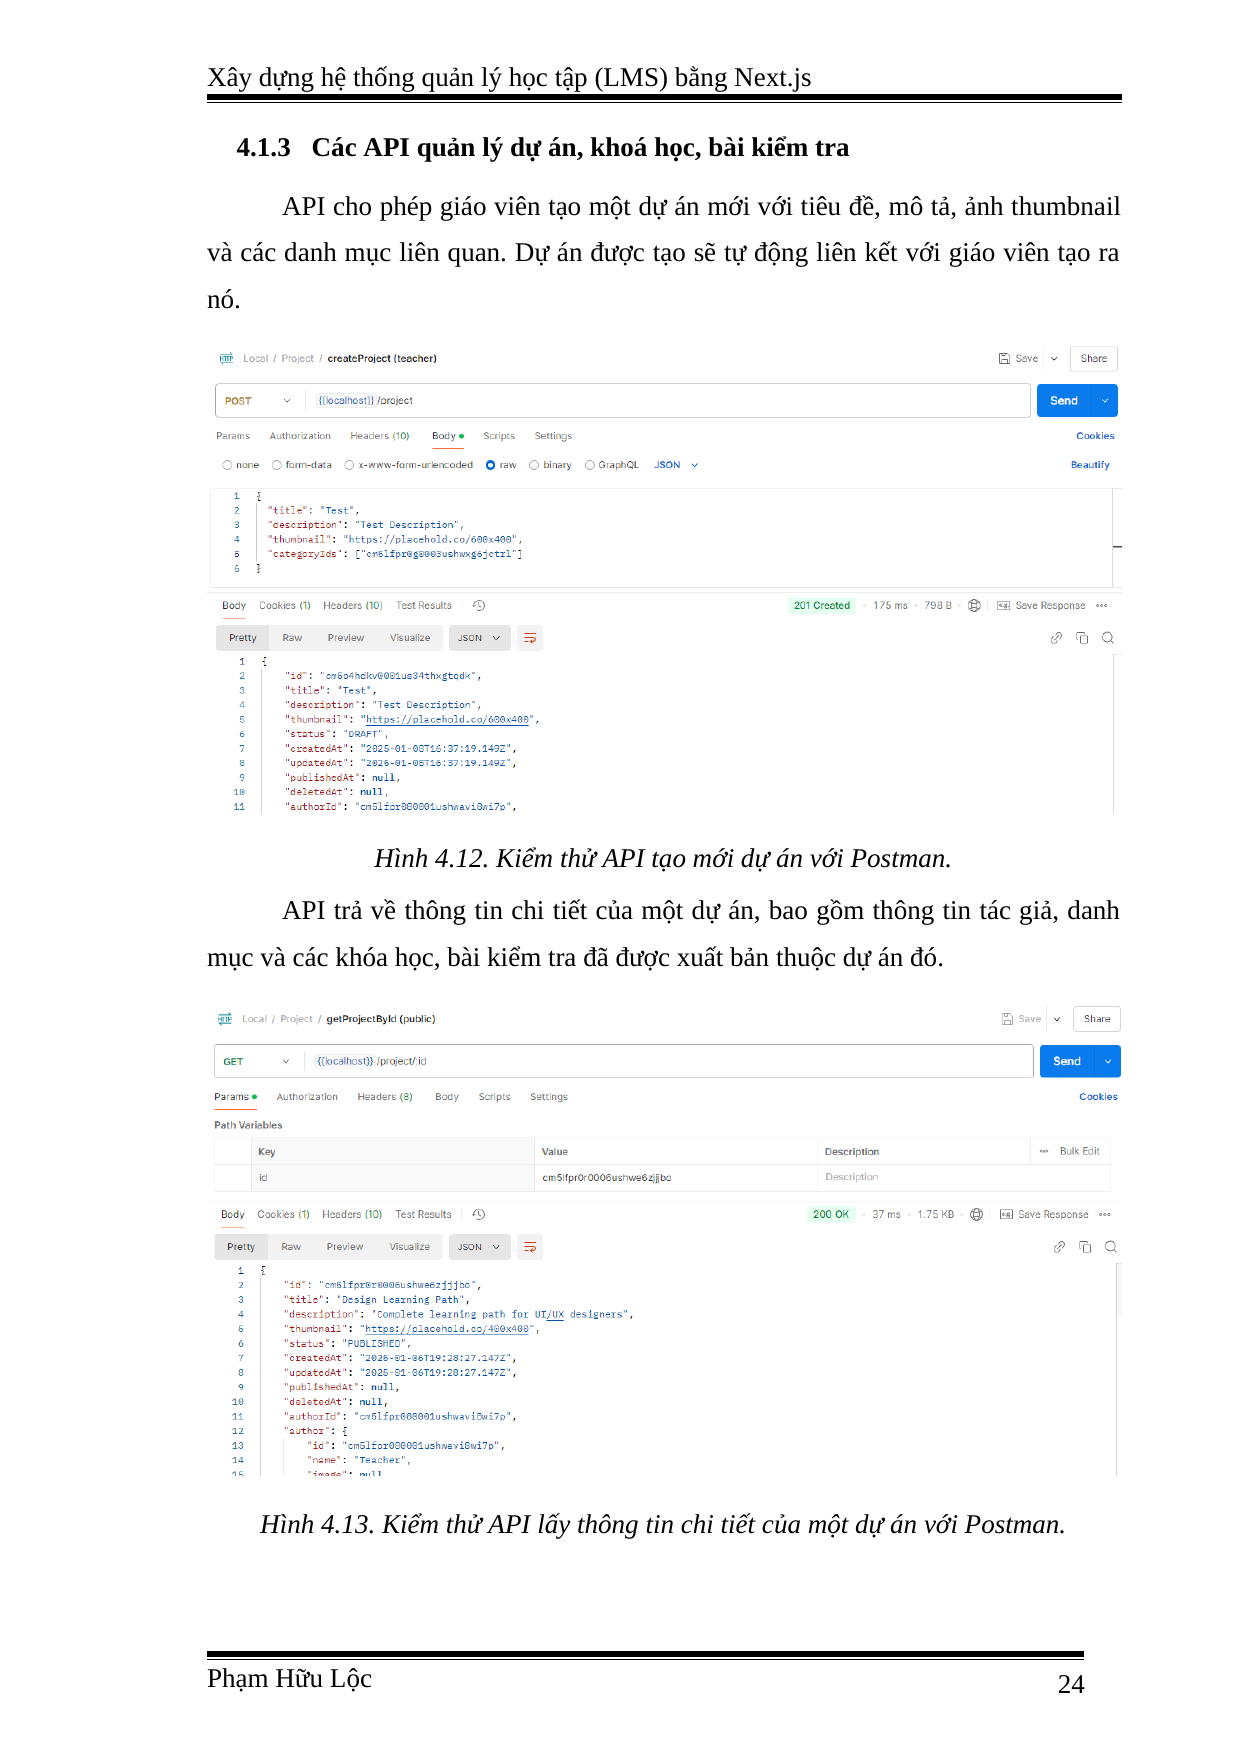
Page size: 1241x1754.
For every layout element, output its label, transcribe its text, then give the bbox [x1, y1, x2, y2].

subtitle Các API quản lý dự án, khoá học, bài kiểm tra [236, 131, 1122, 162]
text API trả về thông tin chi tiết của một dự án, bao gồm thông tin tác giả, danh mục và các khóa học, bài kiểm tra đã được xuất bản thuộc dự án đó. [207, 894, 1122, 972]
picture [206, 342, 1123, 815]
text API cho phép giáo viên tạo một dự án mới với tiêu đề, mô tả, ảnh thumbnail và các danh mục liên quan. Dự án được tạo sẽ tự động liên kết với giáo viên tạo ra nó. [207, 190, 1122, 314]
picture [206, 1000, 1123, 1480]
